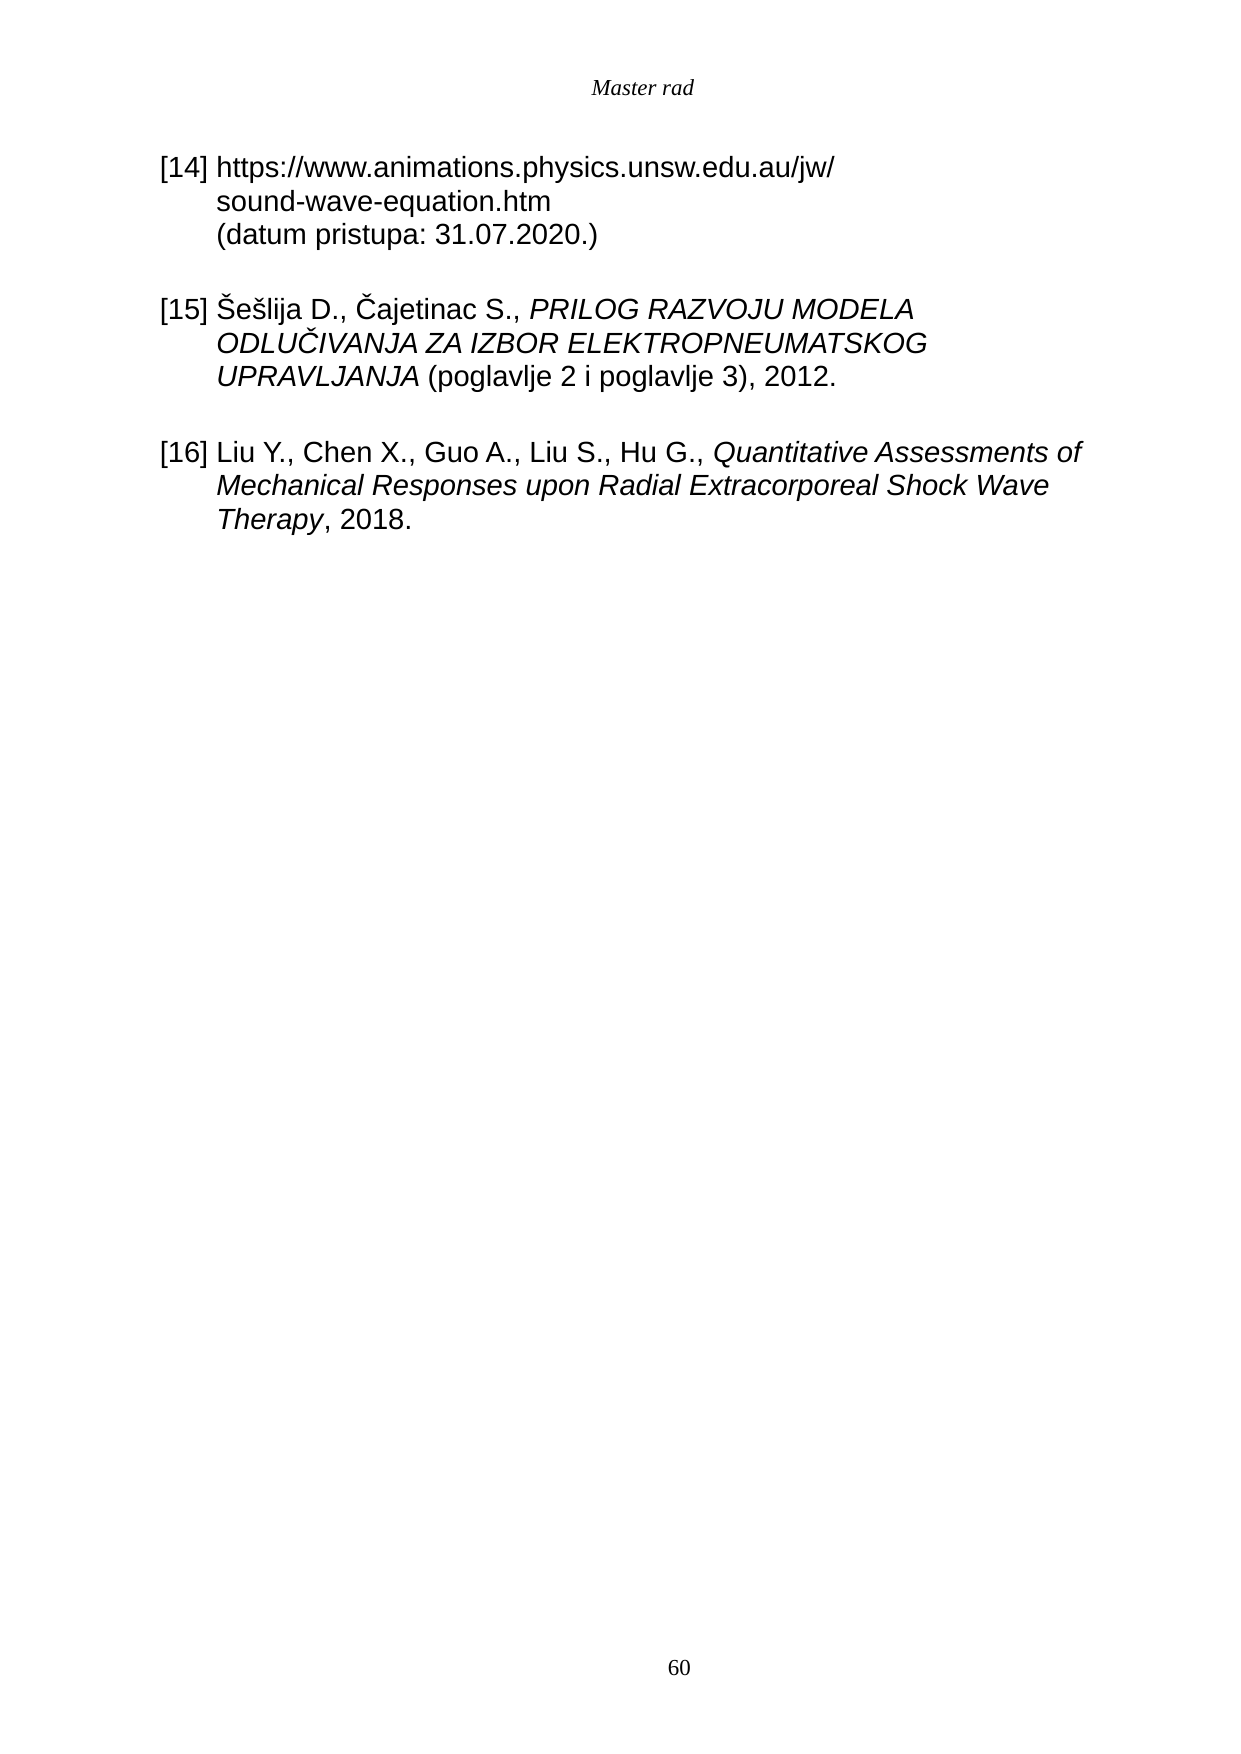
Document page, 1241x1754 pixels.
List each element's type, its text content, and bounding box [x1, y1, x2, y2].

text [14] https://www.animations.physics.unsw.edu.au/jw/ sound-wave-equation.htm (datum pristupa: 31.07.2020.) [159, 150, 1128, 251]
text [16] Liu Y., Chen X., Guo A., Liu S., Hu G., Quantitative Assessments of Mechanical Responses upon Radial Extracorporeal Shock Wave Therapy, 2018. [159, 434, 1128, 535]
text [15] Šešlija D., Čajetinac S., PRILOG RAZVOJU MODELA ODLUČIVANJA ZA IZBOR ELEKTROPNEUMATSKOG UPRAVLJANJA (poglavlje 2 i poglavlje 3), 2012. [159, 292, 1128, 393]
